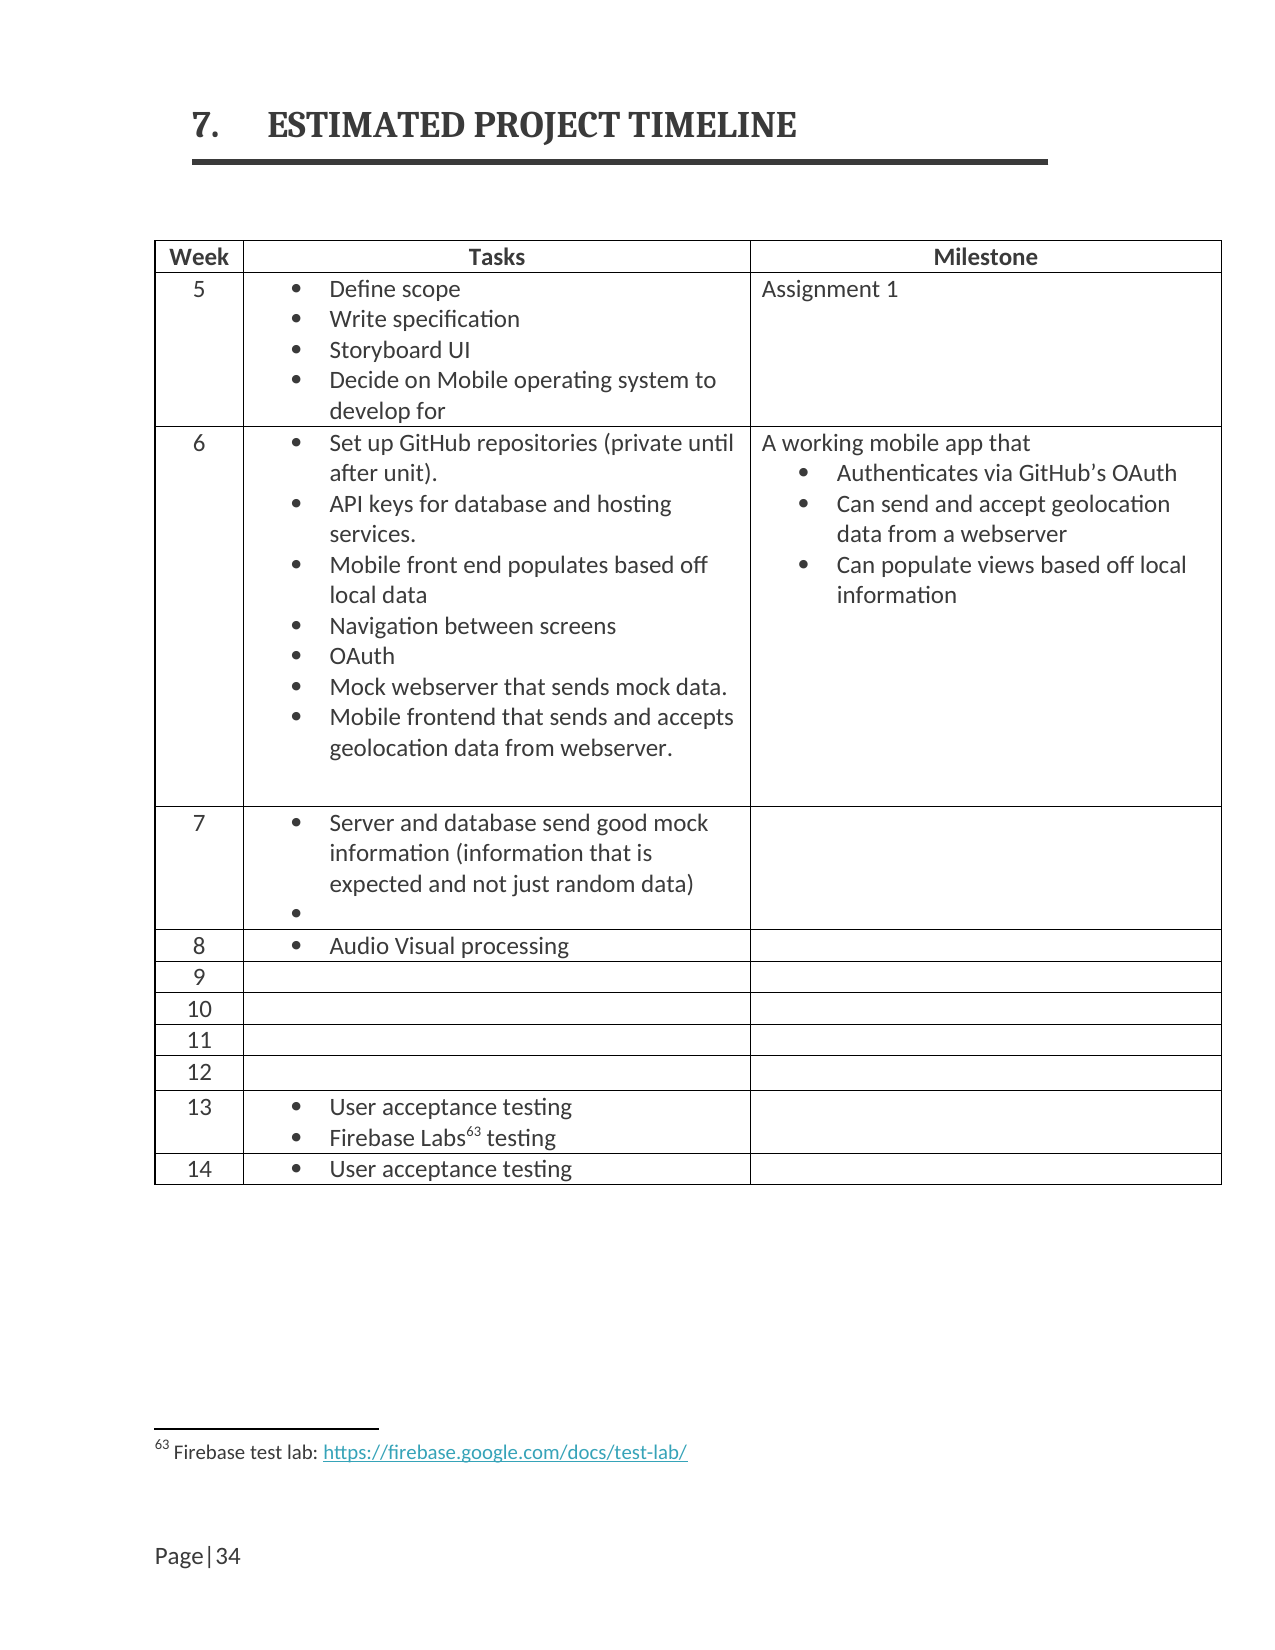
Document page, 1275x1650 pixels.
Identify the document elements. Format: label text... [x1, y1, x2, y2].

table_cell 9 [156, 962, 243, 992]
table_cell 11 [156, 1025, 243, 1055]
table_cell Set up GitHub repositories (private until after unit). API keys for database and hosting services. Mobile front end populates based off local data Navigation between screens OAuth Mock webserver that sends mock data. Mobile frontend that sends and accepts geolocation data from webserver. [244, 427, 750, 806]
table_header Week [156, 241, 243, 272]
table_cell Server and database send good mock information (information that is expected and not just random data) [244, 807, 750, 929]
table_cell [244, 1056, 750, 1090]
table_cell [751, 1091, 1221, 1152]
table_cell [751, 930, 1221, 961]
table_cell 10 [156, 993, 243, 1024]
table_cell [751, 1056, 1221, 1090]
table_cell [751, 1025, 1221, 1055]
table_cell Define scope Write specification Storyboard UI Decide on Mobile operating system to develop for [244, 273, 750, 426]
table_cell User acceptance testing [244, 1154, 750, 1184]
table_cell Assignment 1 [751, 273, 1221, 426]
table_cell 14 [156, 1154, 243, 1184]
table_cell 8 [156, 930, 243, 961]
table_cell [244, 962, 750, 992]
table_cell 6 [156, 427, 243, 806]
table_cell 7 [156, 807, 243, 929]
table_cell 12 [156, 1056, 243, 1090]
table_cell [751, 993, 1221, 1024]
table_cell User acceptance testing Firebase Labs testing [244, 1091, 750, 1152]
table_cell 5 [156, 273, 243, 426]
subtitle Estimated Project timeline [192, 103, 1048, 159]
table_cell [751, 1154, 1221, 1184]
table_header Tasks [244, 241, 750, 272]
table_cell [751, 807, 1221, 929]
table_cell 13 [156, 1091, 243, 1152]
table_cell A working mobile app that Authenticates via GitHub’s OAuth Can send and accept geolocation data from a webserver Can populate views based off local information [751, 427, 1221, 806]
table_cell [244, 1025, 750, 1055]
table_cell [751, 962, 1221, 992]
table_cell [244, 993, 750, 1024]
table_cell Audio Visual processing [244, 930, 750, 961]
table_header Milestone [751, 241, 1221, 272]
